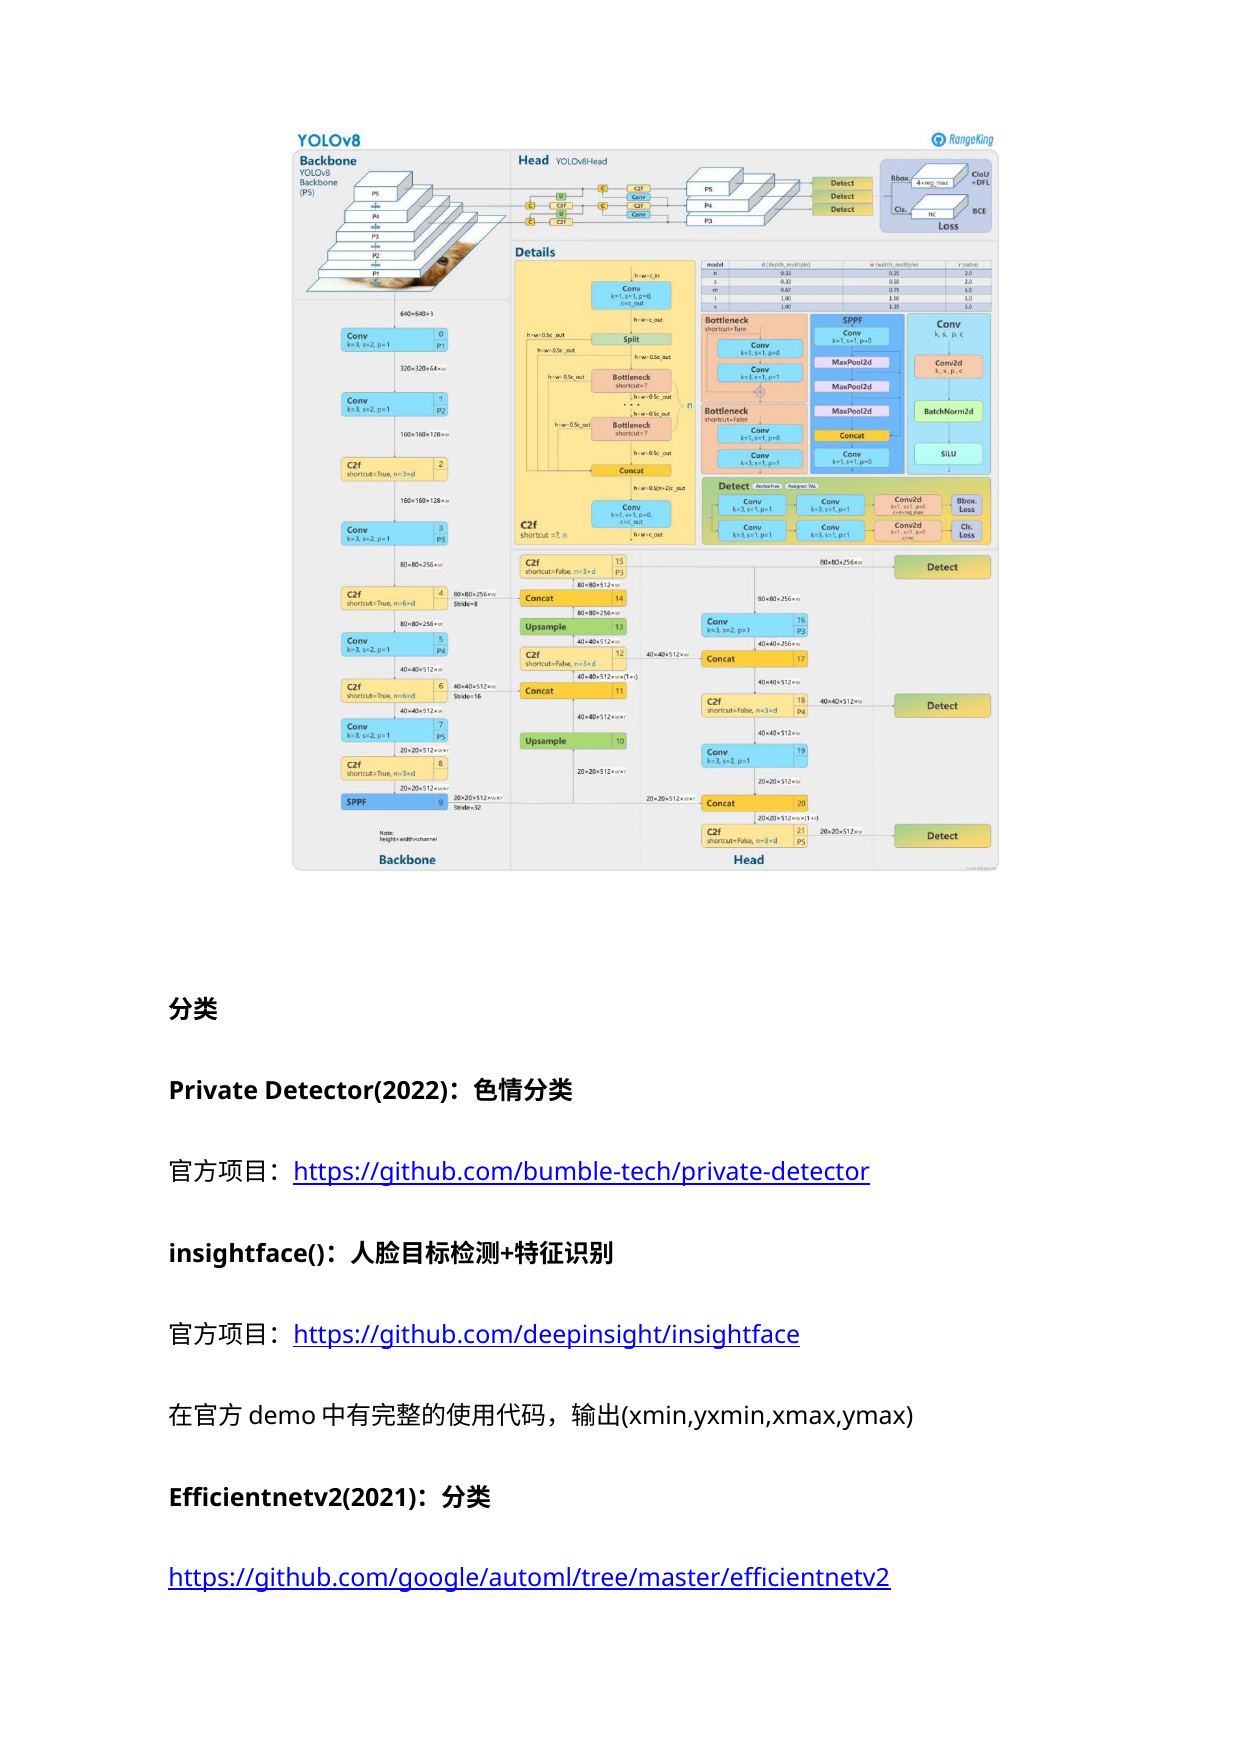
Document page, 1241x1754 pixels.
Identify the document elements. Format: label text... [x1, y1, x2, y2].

text https://github.com/google/automl/tree/master/efficientnetv2 [118, 1544, 1122, 1609]
text 官方项目：https://github.com/deepinsight/insightface [118, 1300, 1122, 1365]
text Private Detector(2022)：色情分类 [118, 1056, 1122, 1121]
picture [290, 129, 1000, 872]
text 分类 [118, 975, 1122, 1040]
text Efficientnetv2(2021)：分类 [118, 1463, 1122, 1528]
text insightface()：人脸目标检测+特征识别 [118, 1219, 1122, 1284]
text 在官方demo中有完整的使用代码，输出(xmin,yxmin,xmax,ymax) [118, 1381, 1122, 1446]
text 官方项目：https://github.com/bumble-tech/private-detector [118, 1137, 1122, 1202]
